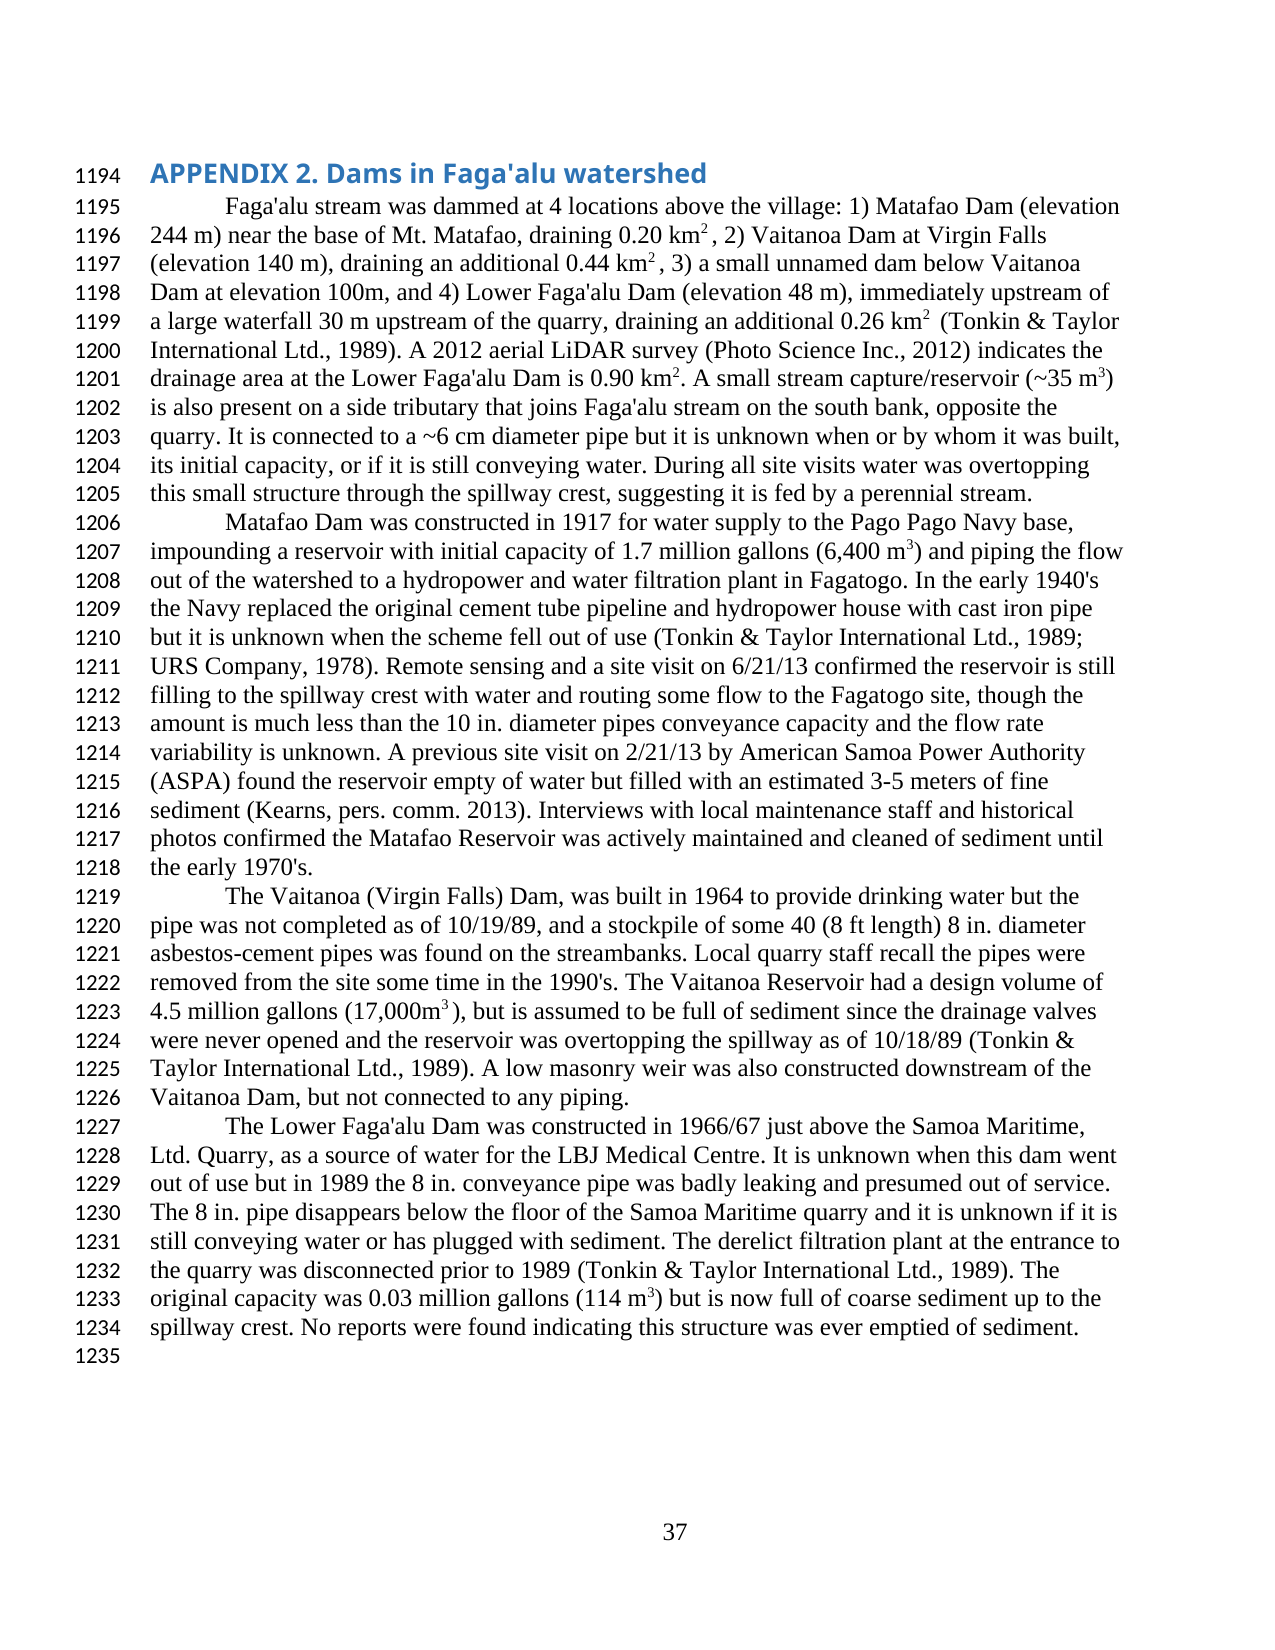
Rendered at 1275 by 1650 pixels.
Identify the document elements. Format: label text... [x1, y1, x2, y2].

text The Lower Faga'alu Dam was constructed in 1966/67 just above the Samoa Maritime, Ltd. Quarry, as a source of water for the LBJ Medical Centre. It is unknown when this dam went out of use but in 1989 the 8 in. conveyance pipe was badly leaking and presumed out of service. The 8 in. pipe disappears below the floor of the Samoa Maritime quarry and it is unknown if it is still conveying water or has plugged with sediment. The derelict filtration plant at the entrance to the quarry was disconnected prior to 1989 (Tonkin & Taylor International Ltd., 1989). The original capacity was 0.03 million gallons (114 m3) but is now full of coarse sediment up to the spillway crest. No reports were found indicating this structure was ever emptied of sediment. [150, 1111, 1125, 1341]
text Matafao Dam was constructed in 1917 for water supply to the Pago Pago Navy base, impounding a reservoir with initial capacity of 1.7 million gallons (6,400 m3) and piping the flow out of the watershed to a hydropower and water filtration plant in Fagatogo. In the early 1940's the Navy replaced the original cement tube pipeline and hydropower house with cast iron pipe but it is unknown when the scheme fell out of use (Tonkin & Taylor International Ltd., 1989; URS Company, 1978). Remote sensing and a site visit on 6/21/13 confirmed the reservoir is still filling to the spillway crest with water and routing some flow to the Fagatogo site, though the amount is much less than the 10 in. diameter pipes conveyance capacity and the flow rate variability is unknown. A previous site visit on 2/21/13 by American Samoa Power Authority (ASPA) found the reservoir empty of water but filled with an estimated 3-5 meters of fine sediment (Kearns, pers. comm. 2013). Interviews with local maintenance staff and historical photos confirmed the Matafao Reservoir was actively maintained and cleaned of sediment until the early 1970's. [150, 507, 1125, 881]
text The Vaitanoa (Virgin Falls) Dam, was built in 1964 to provide drinking water but the pipe was not completed as of 10/19/89, and a stockpile of some 40 (8 ft length) 8 in. diameter asbestos-cement pipes was found on the streambanks. Local quarry staff recall the pipes were removed from the site some time in the 1990's. The Vaitanoa Reservoir had a design volume of 4.5 million gallons (17,000m3 ), but is assumed to be full of sediment since the drainage valves were never opened and the reservoir was overtopping the spillway as of 10/18/89 (Tonkin & Taylor International Ltd., 1989). A low masonry weir was also constructed downstream of the Vaitanoa Dam, but not connected to any piping. [150, 881, 1125, 1111]
text Faga'alu stream was dammed at 4 locations above the village: 1) Matafao Dam (elevation 244 m) near the base of Mt. Matafao, draining 0.20 km2 , 2) Vaitanoa Dam at Virgin Falls (elevation 140 m), draining an additional 0.44 km2 , 3) a small unnamed dam below Vaitanoa Dam at elevation 100m, and 4) Lower Faga'alu Dam (elevation 48 m), immediately upstream of a large waterfall 30 m upstream of the quarry, draining an additional 0.26 km2 (Tonkin & Taylor International Ltd., 1989). A 2012 aerial LiDAR survey (Photo Science Inc., 2012) indicates the drainage area at the Lower Faga'alu Dam is 0.90 km2. A small stream capture/reservoir (~35 m3) is also present on a side tributary that joins Faga'alu stream on the south bank, opposite the quarry. It is connected to a ~6 cm diameter pipe but it is unknown when or by whom it was built, its initial capacity, or if it is still conveying water. During all site visits water was overtopping this small structure through the spillway crest, suggesting it is fed by a perennial stream. [150, 191, 1125, 507]
subtitle APPENDIX 2. Dams in Faga'alu watershed [150, 154, 1125, 191]
